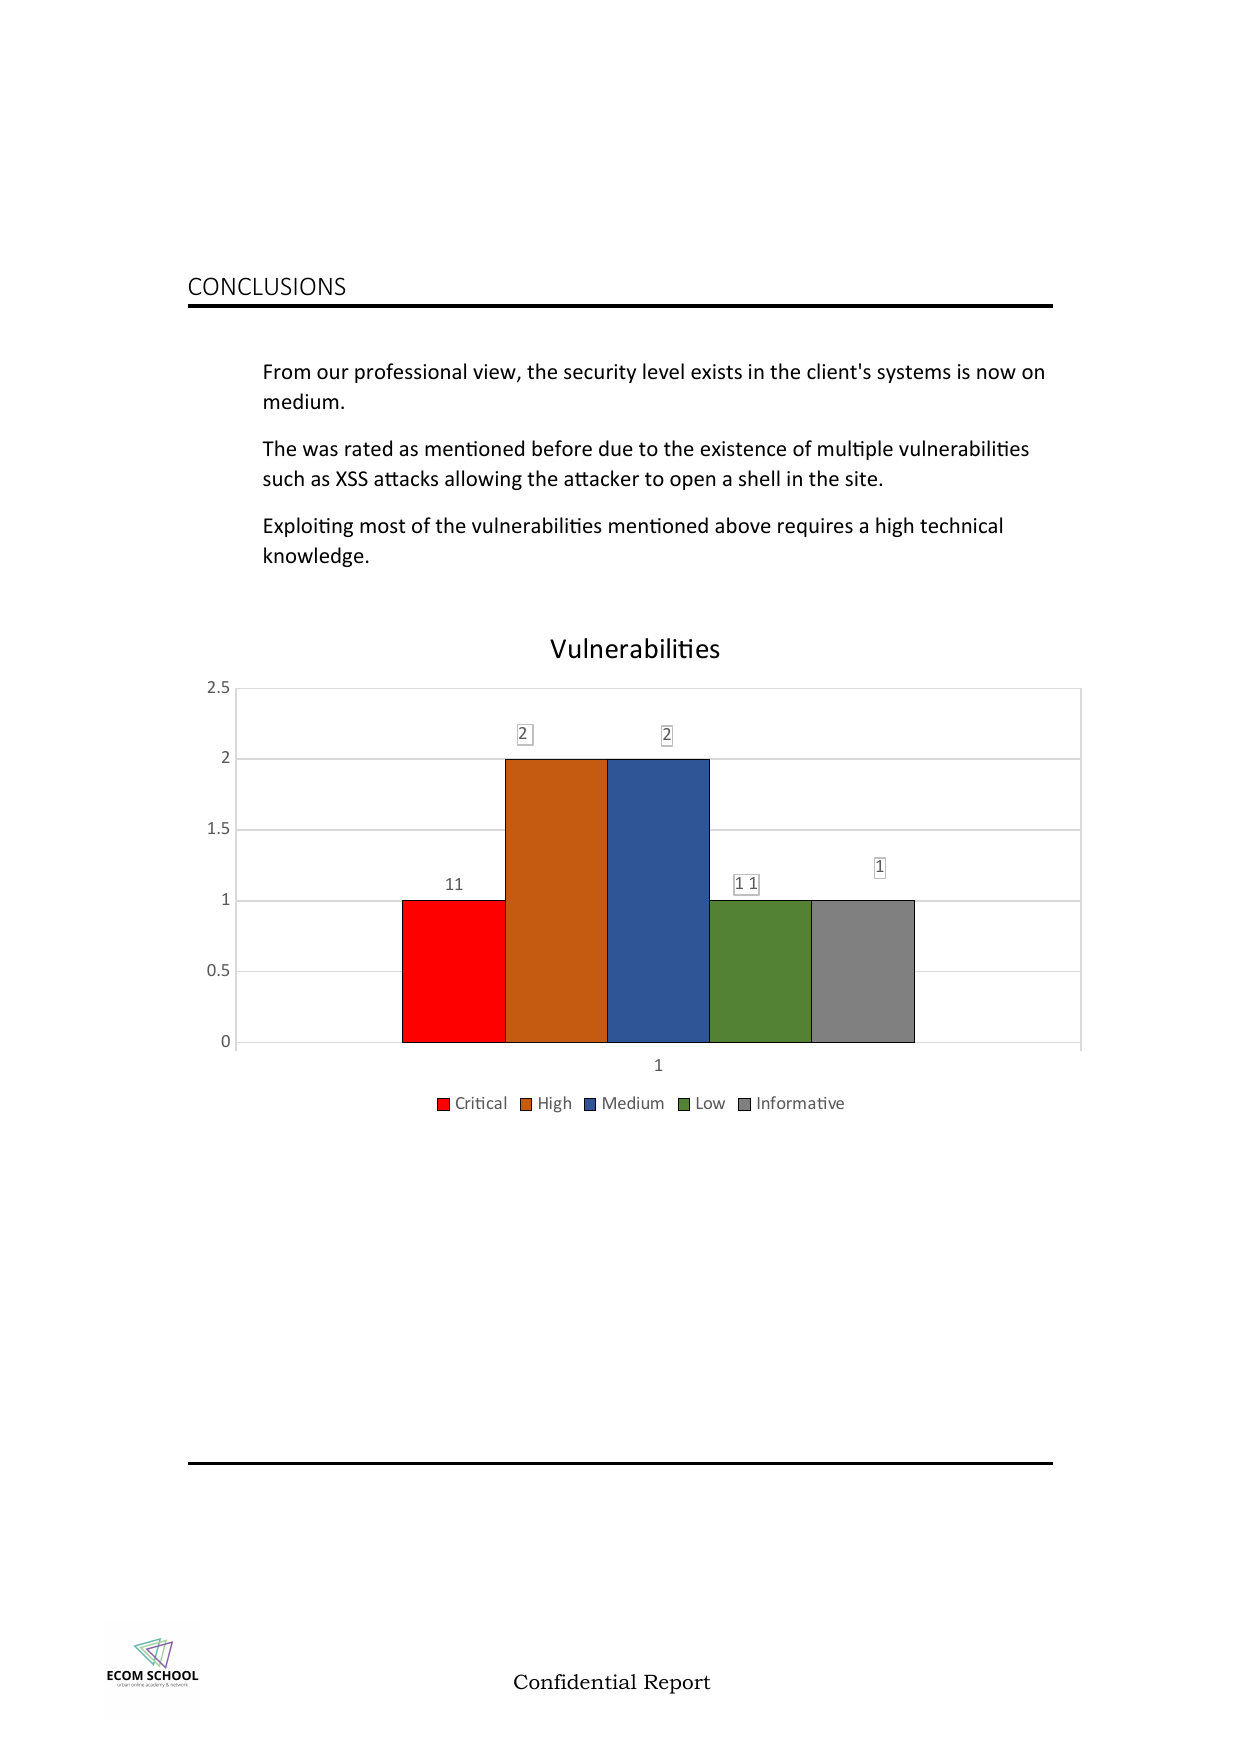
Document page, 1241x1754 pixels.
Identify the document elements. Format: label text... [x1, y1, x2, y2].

text From our professional view, the security level exists in the client's systems is now on medium. [262, 357, 1053, 415]
text The was rated as mentioned before due to the existence of multiple vulnerabilities such as XSS attacks allowing the attacker to open a shell in the site. [262, 434, 1053, 492]
subtitle CONCLUSIONS [187, 269, 1053, 308]
text Exploiting most of the vulnerabilities mentioned above requires a high technical knowledge. [262, 511, 1053, 569]
picture [103, 1620, 202, 1719]
